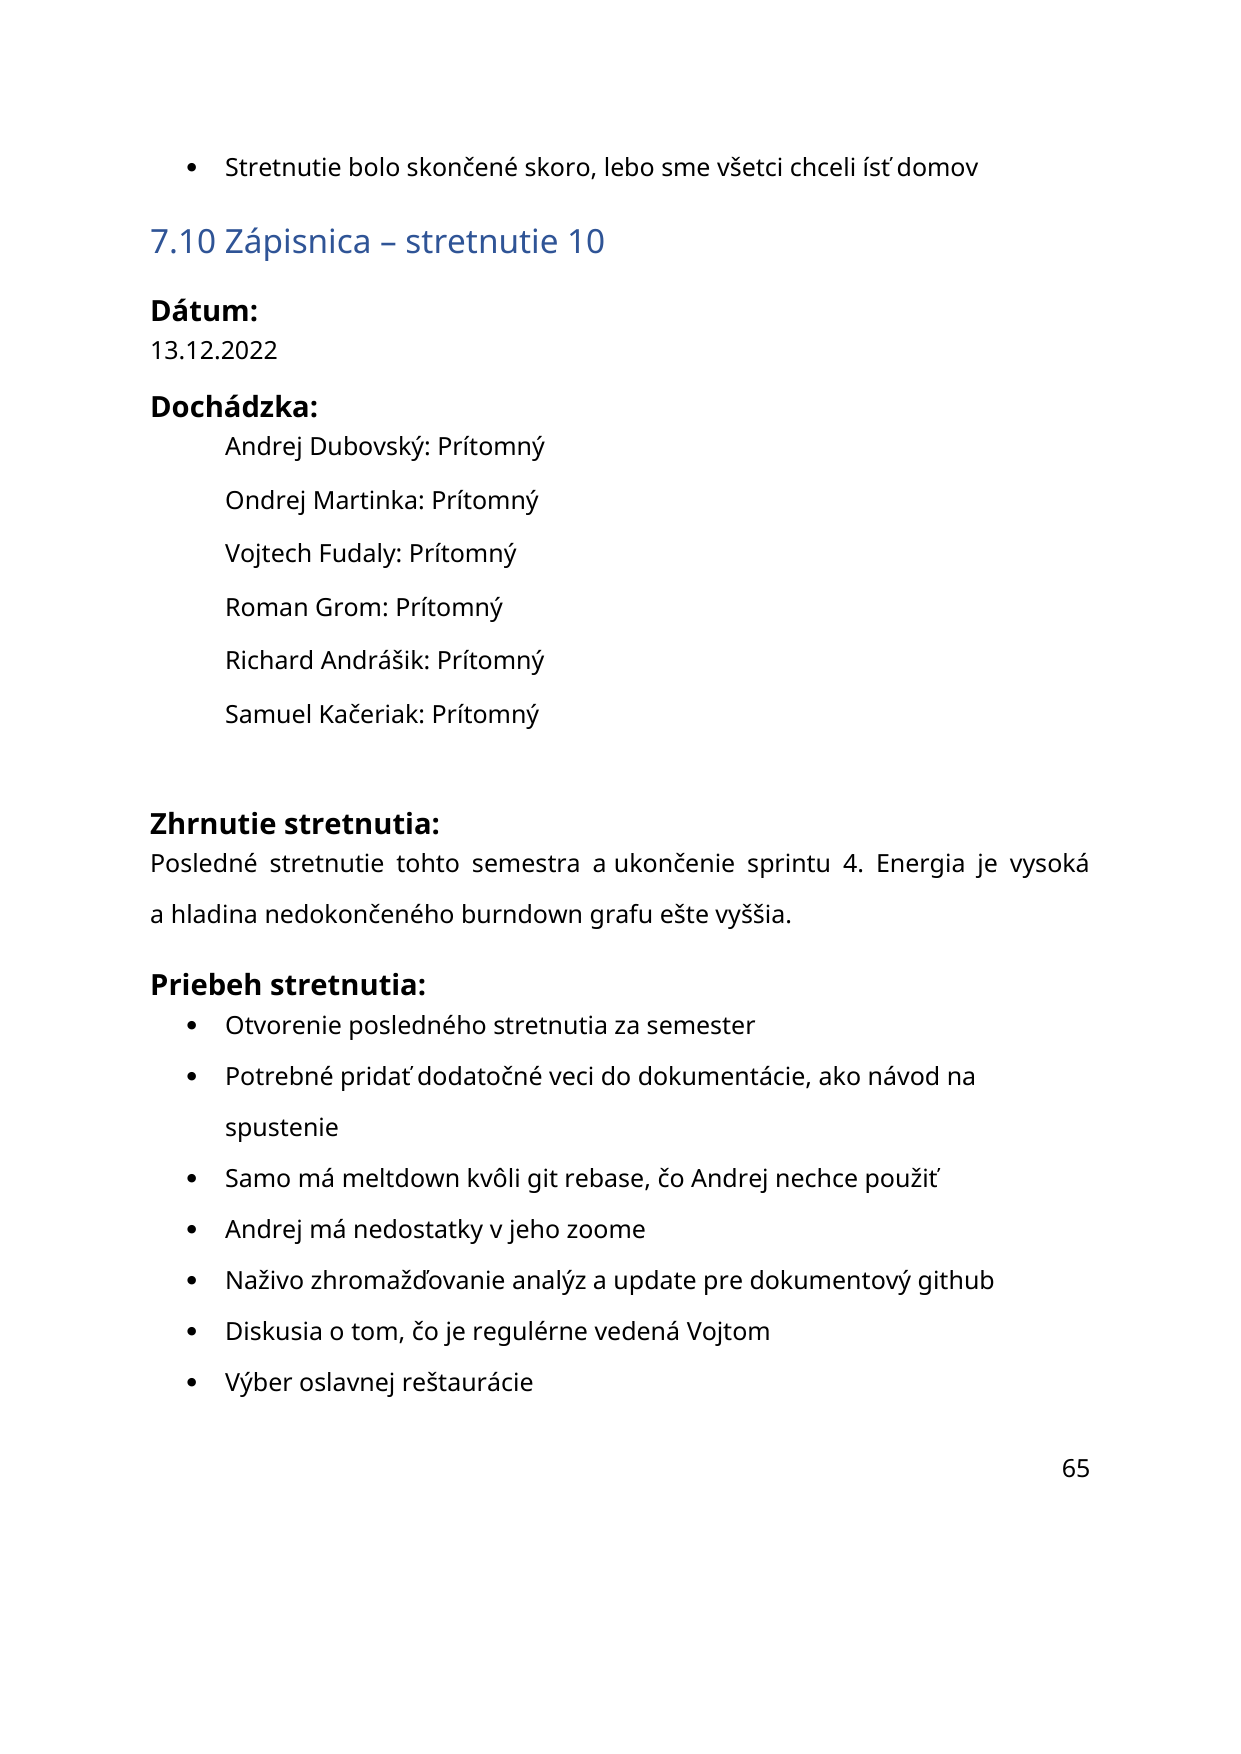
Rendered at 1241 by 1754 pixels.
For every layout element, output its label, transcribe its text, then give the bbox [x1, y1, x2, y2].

text Posledné stretnutie tohto semestra a ukončenie sprintu 4. Energia je vysoká a hladina nedokončeného burndown grafu ešte vyššia. [150, 846, 1090, 931]
text Andrej Dubovský: Prítomný [225, 429, 1090, 463]
list Diskusia o tom, čo je regulérne vedená Vojtom [187, 1314, 1090, 1348]
list Andrej má nedostatky v jeho zoome [187, 1212, 1090, 1246]
text Vojtech Fudaly: Prítomný [225, 536, 1090, 570]
text Ondrej Martinka: Prítomný [225, 482, 1090, 517]
text Samuel Kačeriak: Prítomný [225, 696, 1090, 730]
subtitle 7.10 Zápisnica – stretnutie 10 [150, 218, 1090, 263]
list Samo má meltdown kvôli git rebase, čo Andrej nechce použiť [187, 1161, 1090, 1195]
list Potrebné pridať dodatočné veci do dokumentácie, ako návod na spustenie [187, 1058, 1090, 1144]
list Otvorenie posledného stretnutia za semester [187, 1007, 1090, 1042]
text Roman Grom: Prítomný [225, 589, 1090, 623]
list Stretnutie bolo skončené skoro, lebo sme všetci chceli ísť domov [187, 150, 1090, 184]
text Richard Andrášik: Prítomný [225, 643, 1090, 677]
subtitle Dátum: [150, 290, 1090, 330]
list Naživo zhromažďovanie analýz a update pre dokumentový github [187, 1263, 1090, 1297]
list Výber oslavnej reštaurácie [187, 1365, 1090, 1399]
text 13.12.2022 [150, 333, 1090, 367]
subtitle Dochádzka: [150, 386, 1090, 426]
subtitle Zhrnutie stretnutia: [150, 803, 1090, 843]
subtitle Priebeh stretnutia: [150, 965, 1090, 1004]
